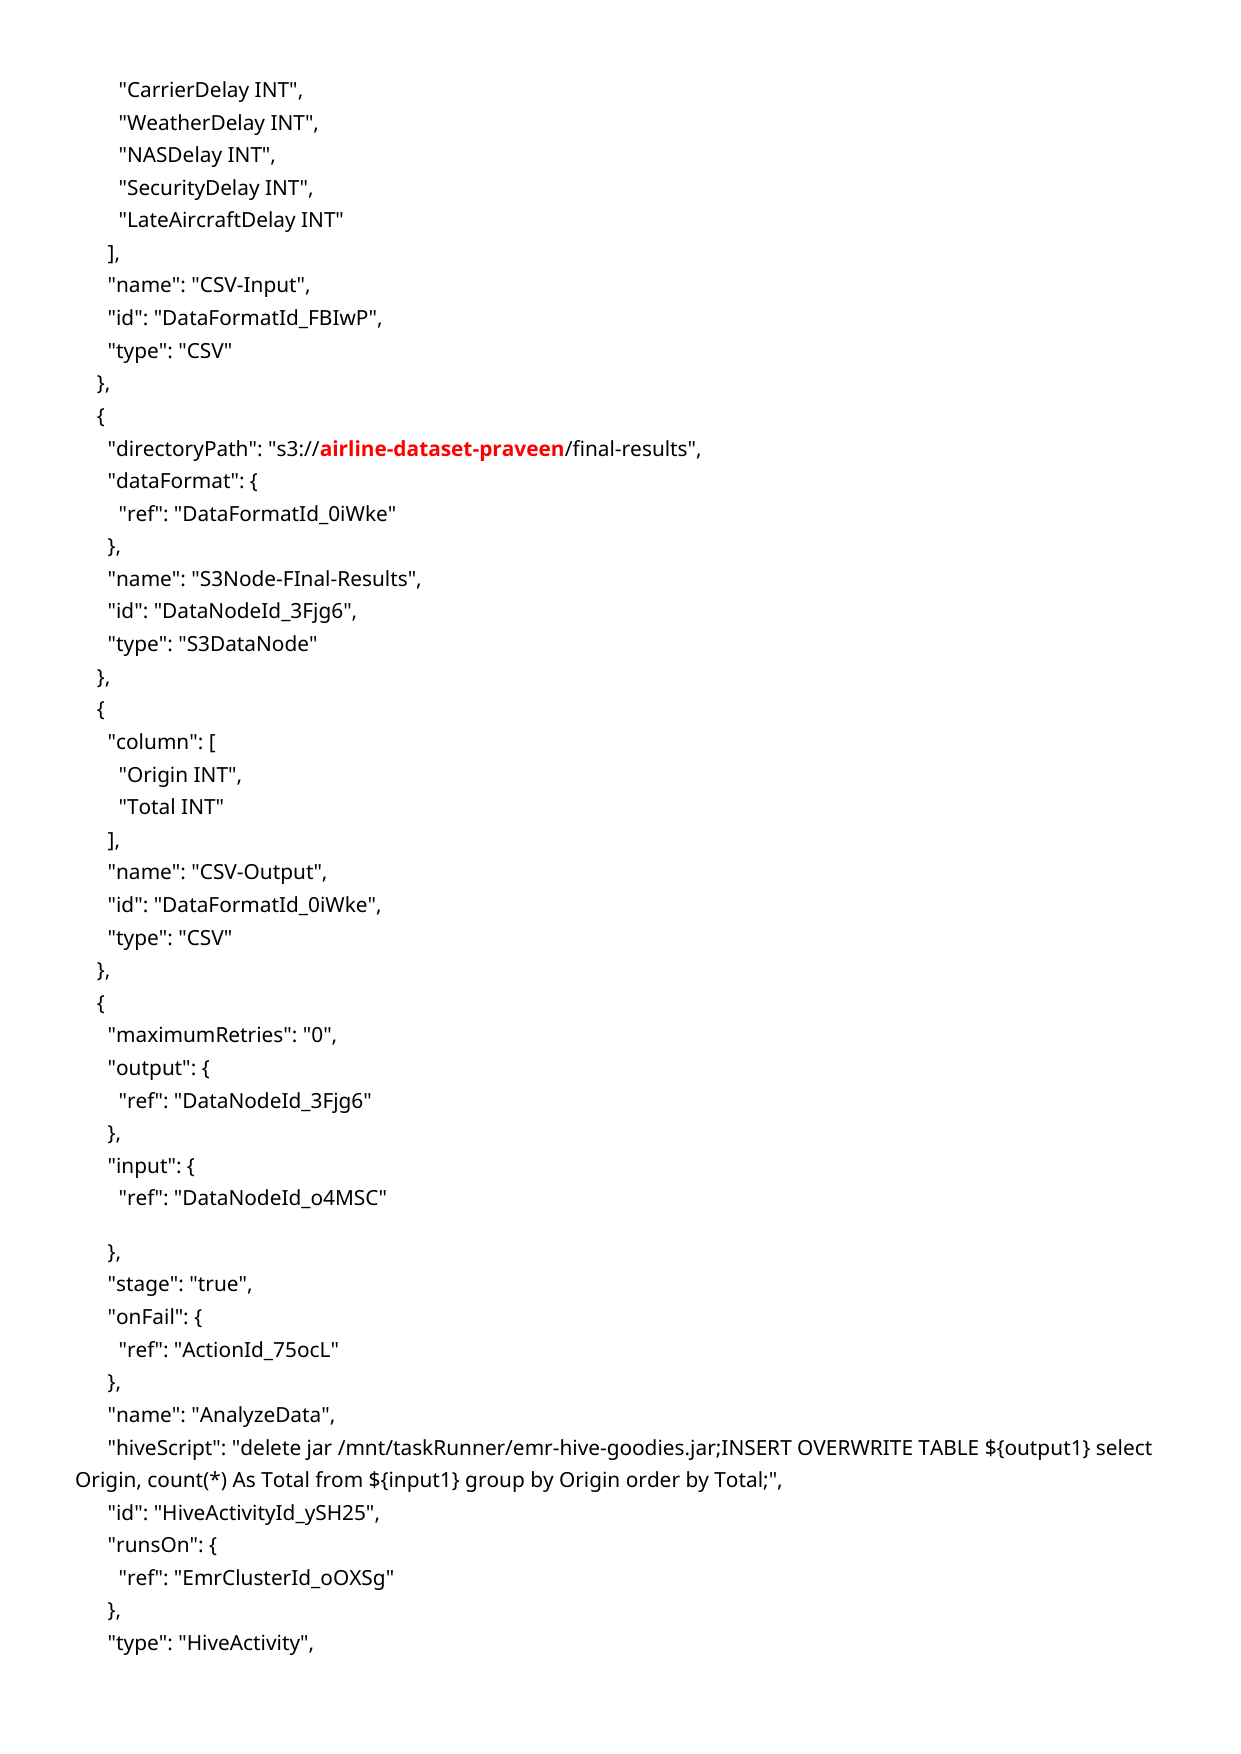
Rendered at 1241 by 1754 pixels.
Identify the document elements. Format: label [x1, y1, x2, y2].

text [75, 1237, 1165, 1657]
text [75, 75, 1165, 1212]
